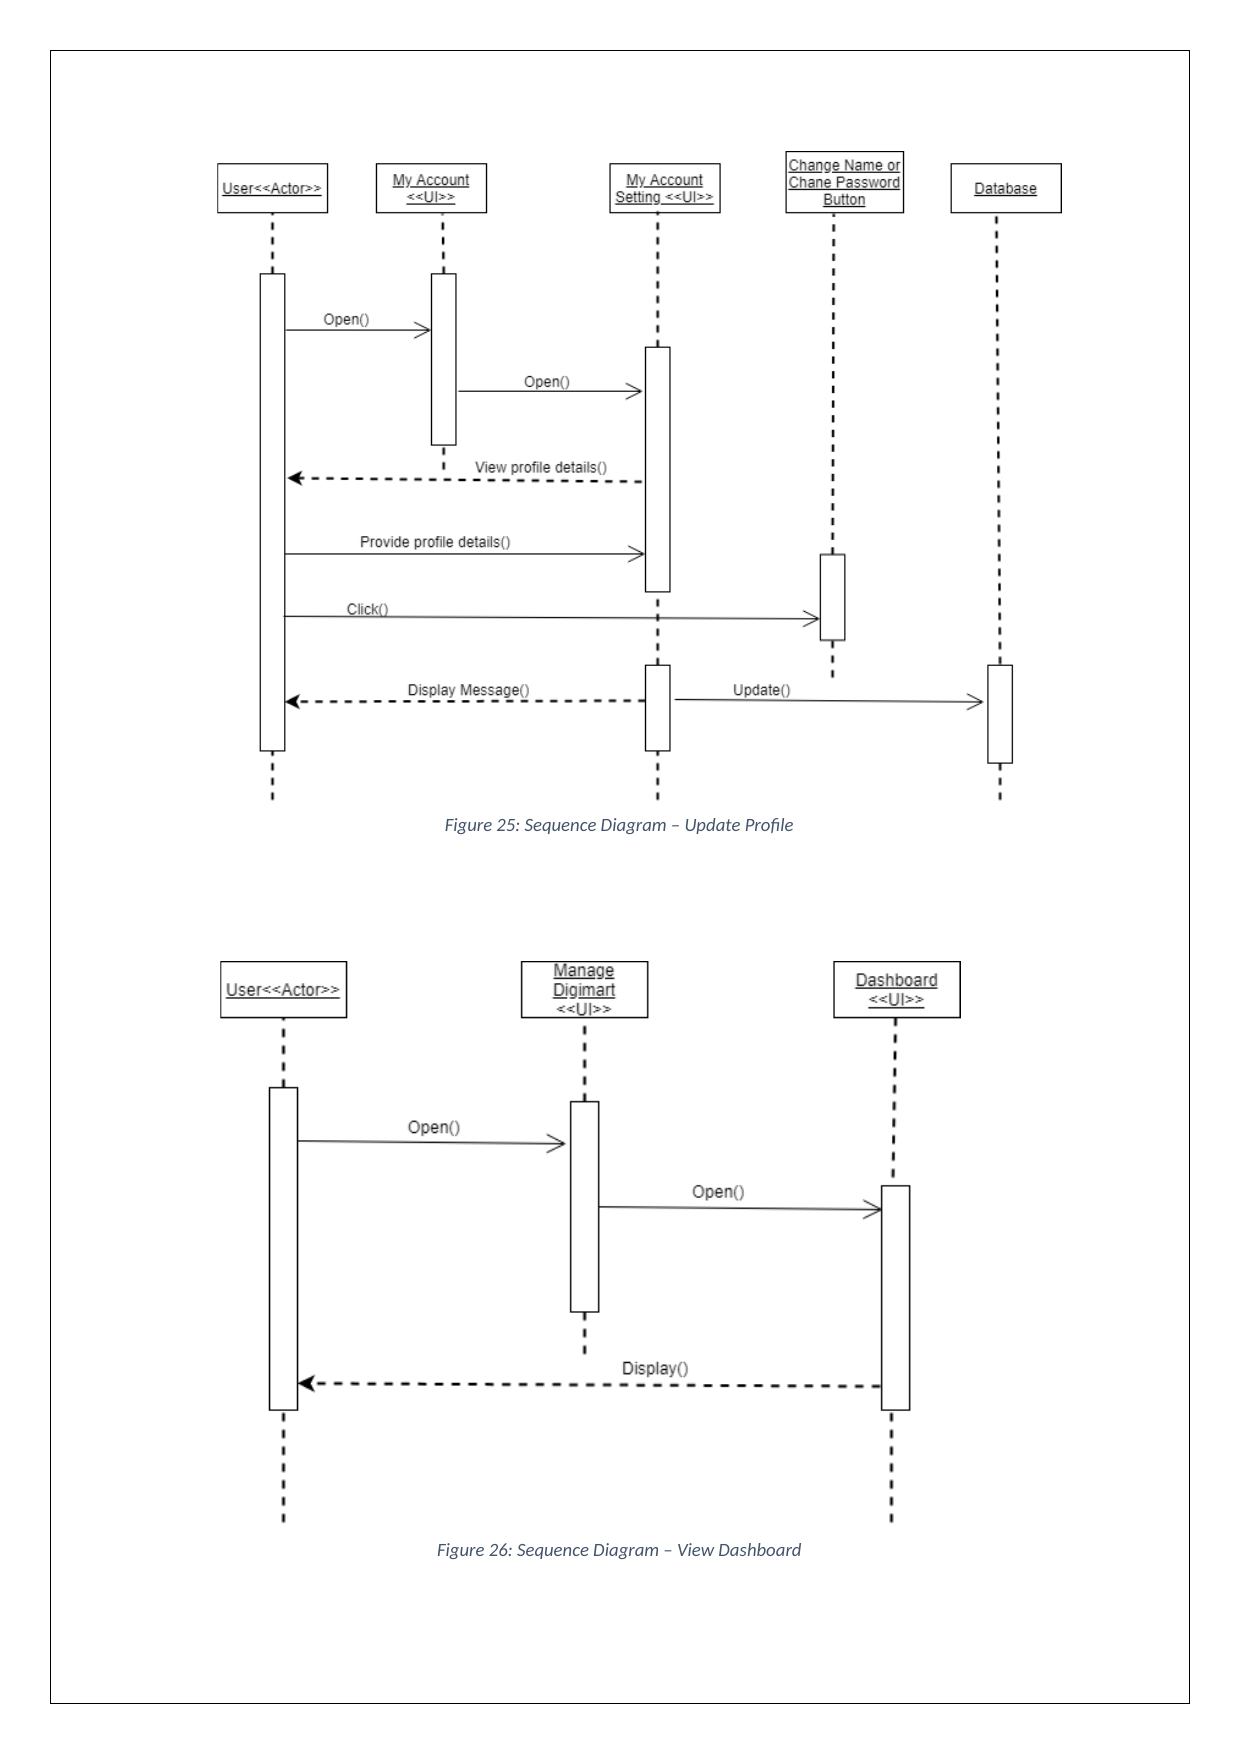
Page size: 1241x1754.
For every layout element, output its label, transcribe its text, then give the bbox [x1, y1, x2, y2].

text Figure 25: Sequence Diagram – Update Profile [150, 813, 1090, 836]
picture [217, 151, 1062, 803]
picture [220, 961, 961, 1526]
